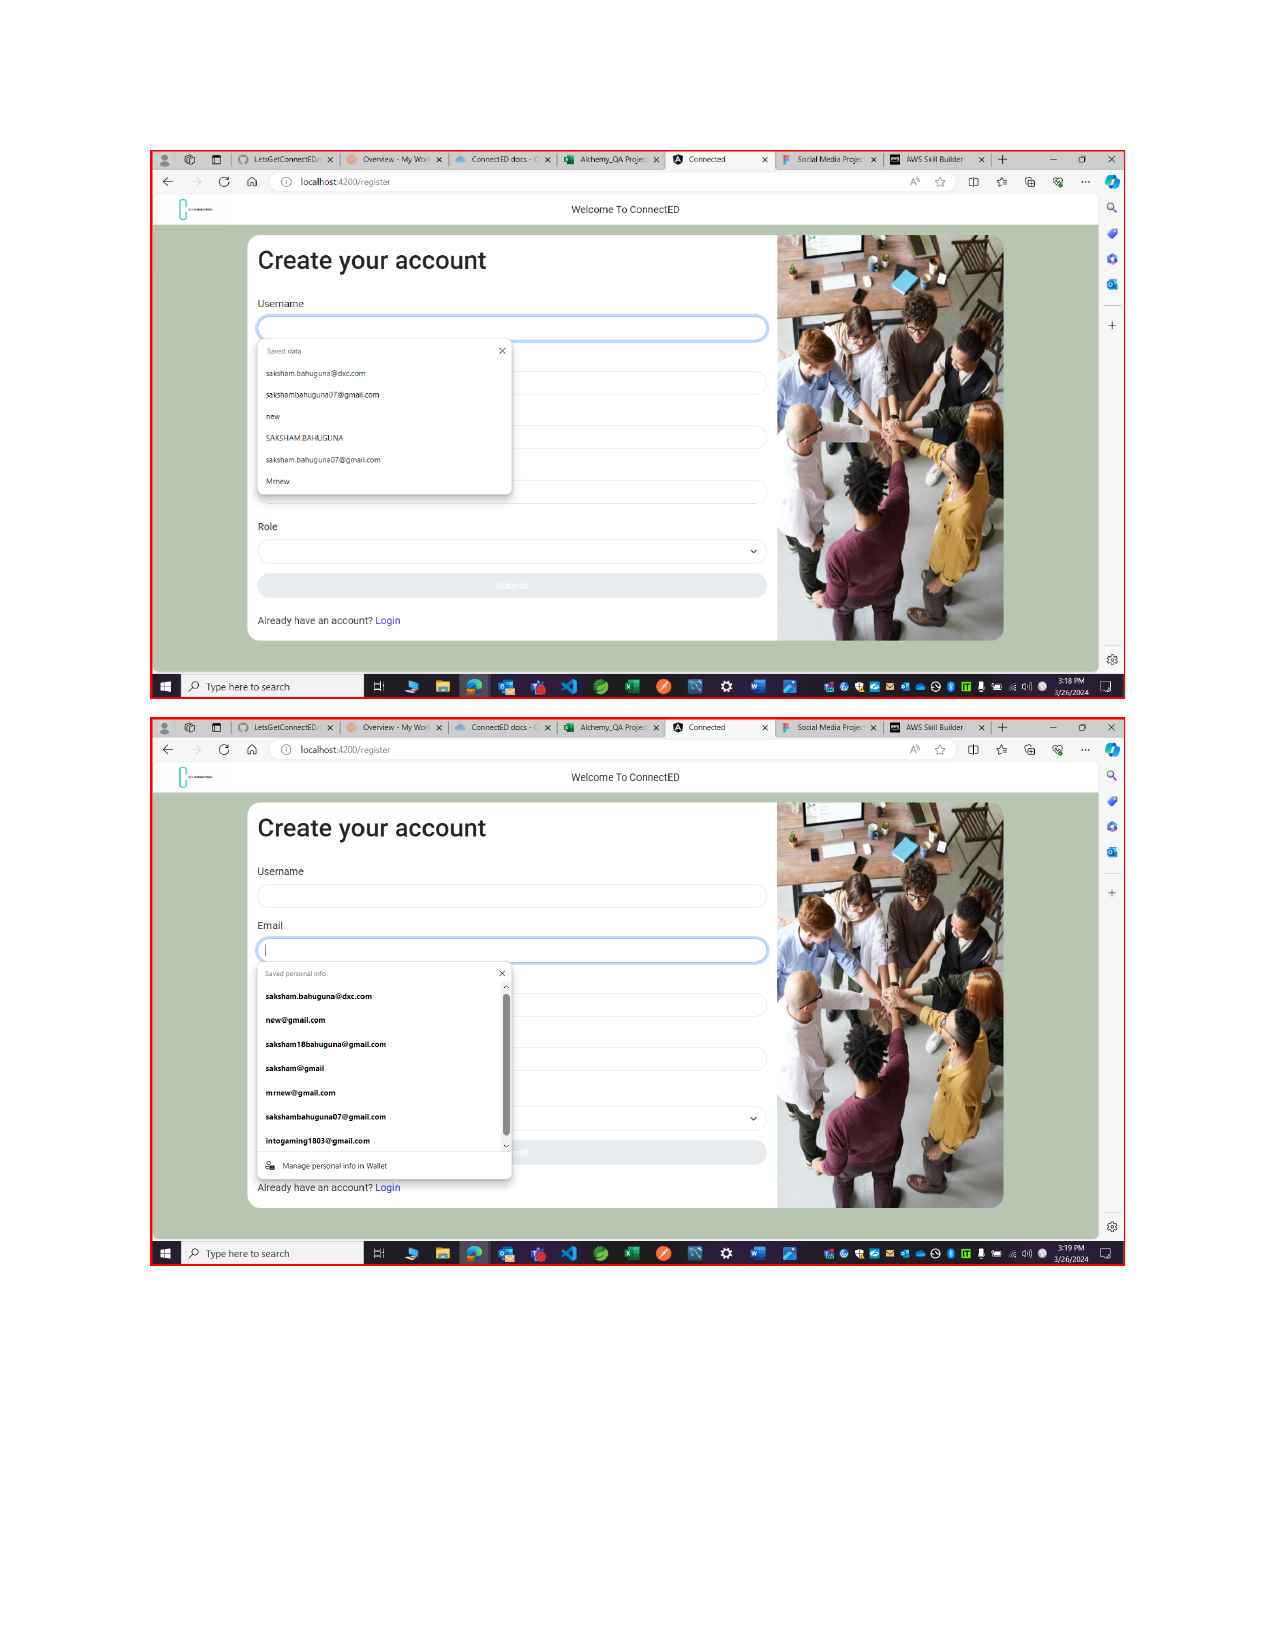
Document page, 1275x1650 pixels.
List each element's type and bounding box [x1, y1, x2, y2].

picture [150, 717, 1125, 1266]
picture [150, 150, 1125, 699]
